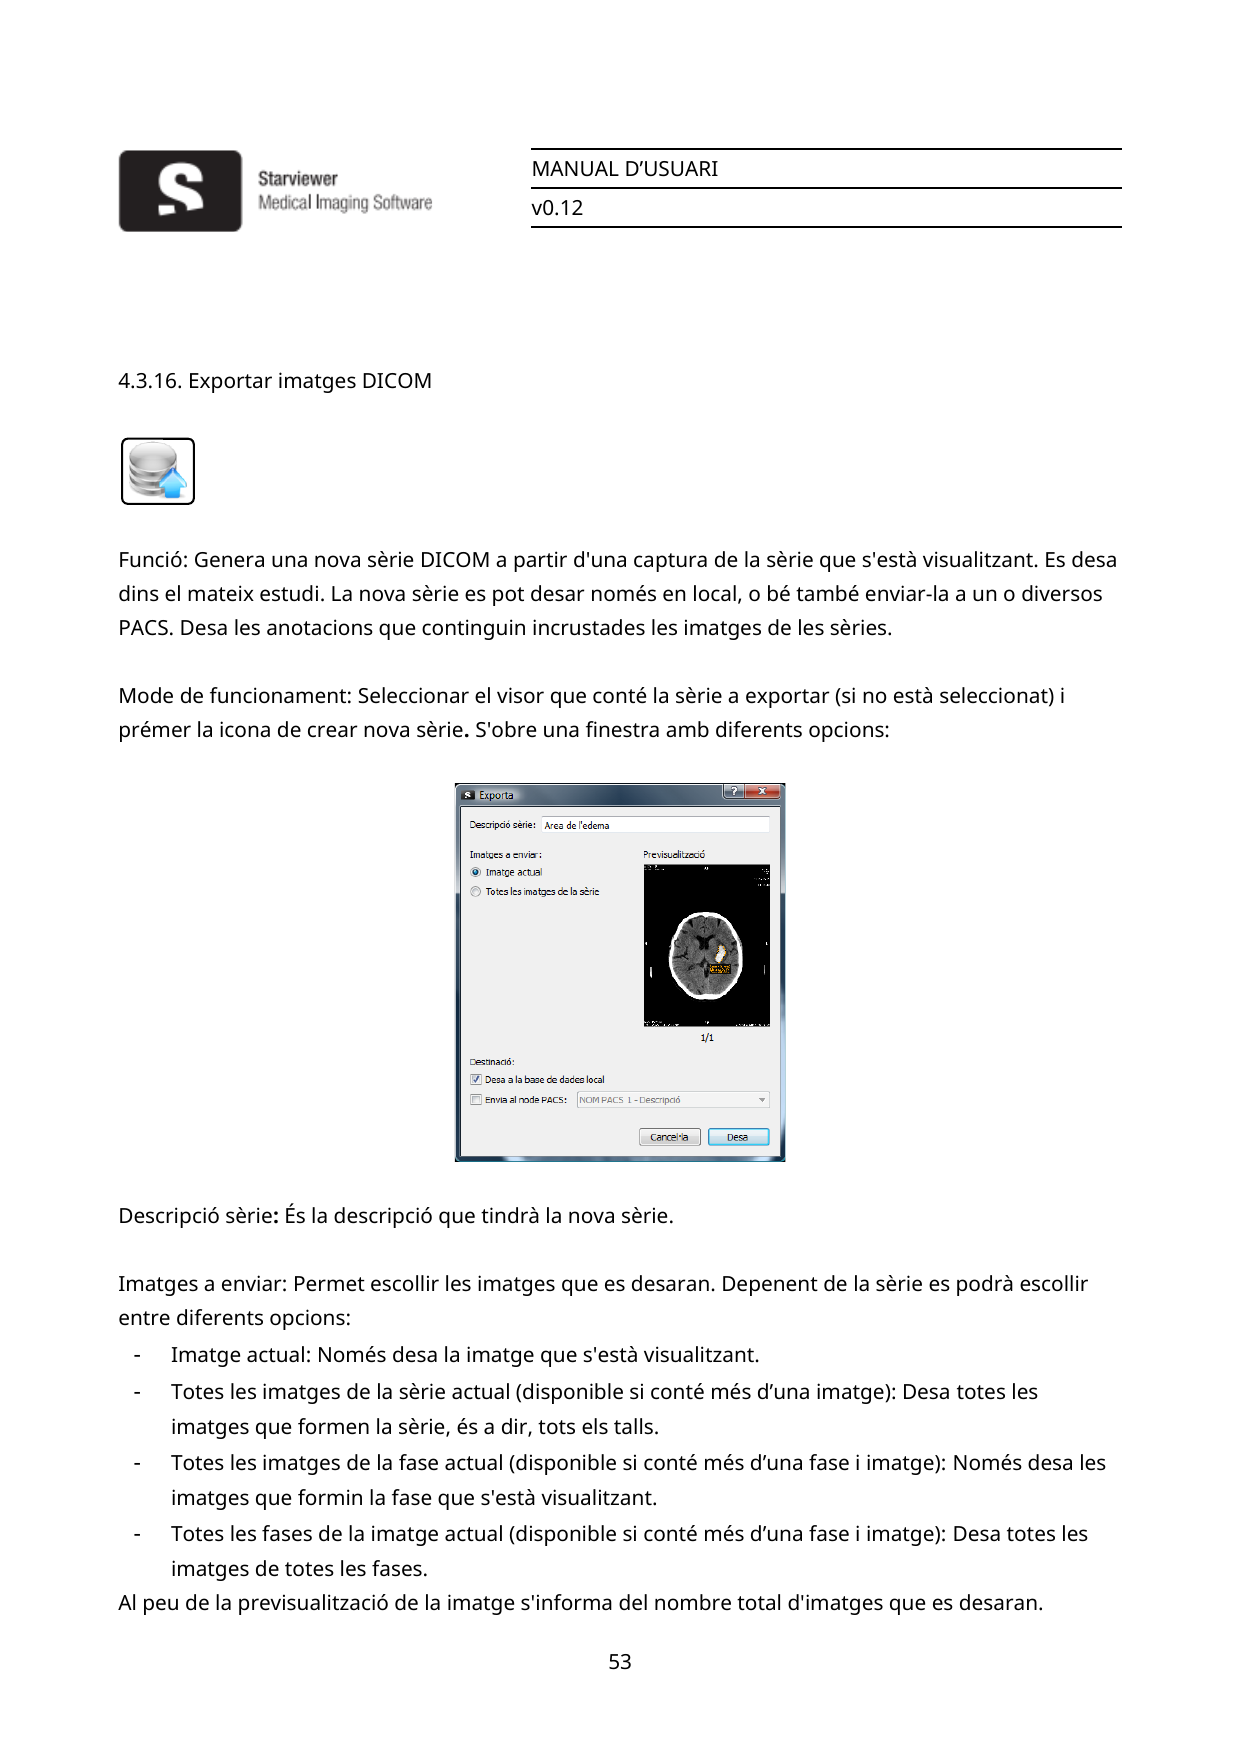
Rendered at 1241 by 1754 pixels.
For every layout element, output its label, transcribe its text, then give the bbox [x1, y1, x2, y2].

text Imatges a enviar: Permet escollir les imatges que es desaran. Depenent de la sèrie es podrà escollir entre diferents opcions: [118, 1269, 1122, 1332]
text Al peu de la previsualització de la imatge s'informa del nombre total d'imatges que es desaran. [118, 1588, 1122, 1616]
subtitle Exportar imatges DICOM [118, 366, 1122, 395]
picture [124, 440, 192, 502]
picture [454, 783, 786, 1162]
text Descripció sèrie: És la descripció que tindrà la nova sèrie. [118, 1201, 1122, 1230]
list Imatge actual: Només desa la imatge que s'està visualitzant. [133, 1337, 1122, 1369]
list Totes les imatges de la fase actual (disponible si conté més d’una fase i imatge): Només desa les imatges que formin la fase que s'està visualitzant. [133, 1446, 1122, 1511]
list Totes les imatges de la sèrie actual (disponible si conté més d’una imatge): Desa totes les imatges que formen la sèrie, és a dir, tots els talls. [133, 1375, 1122, 1440]
text Funció: Genera una nova sèrie DICOM a partir d'una captura de la sèrie que s'està visualitzant. Es desa dins el mateix estudi. La nova sèrie es pot desar només en local, o bé també enviar-la a un o diversos PACS. Desa les anotacions que continguin incrustades les imatges de les sèries. [118, 545, 1122, 642]
list Totes les fases de la imatge actual (disponible si conté més d’una fase i imatge): Desa totes les imatges de totes les fases. [133, 1517, 1122, 1582]
text Mode de funcionament: Seleccionar el visor que conté la sèrie a exportar (si no està seleccionat) i prémer la icona de crear nova sèrie. S'obre una finestra amb diferents opcions: [118, 681, 1122, 744]
